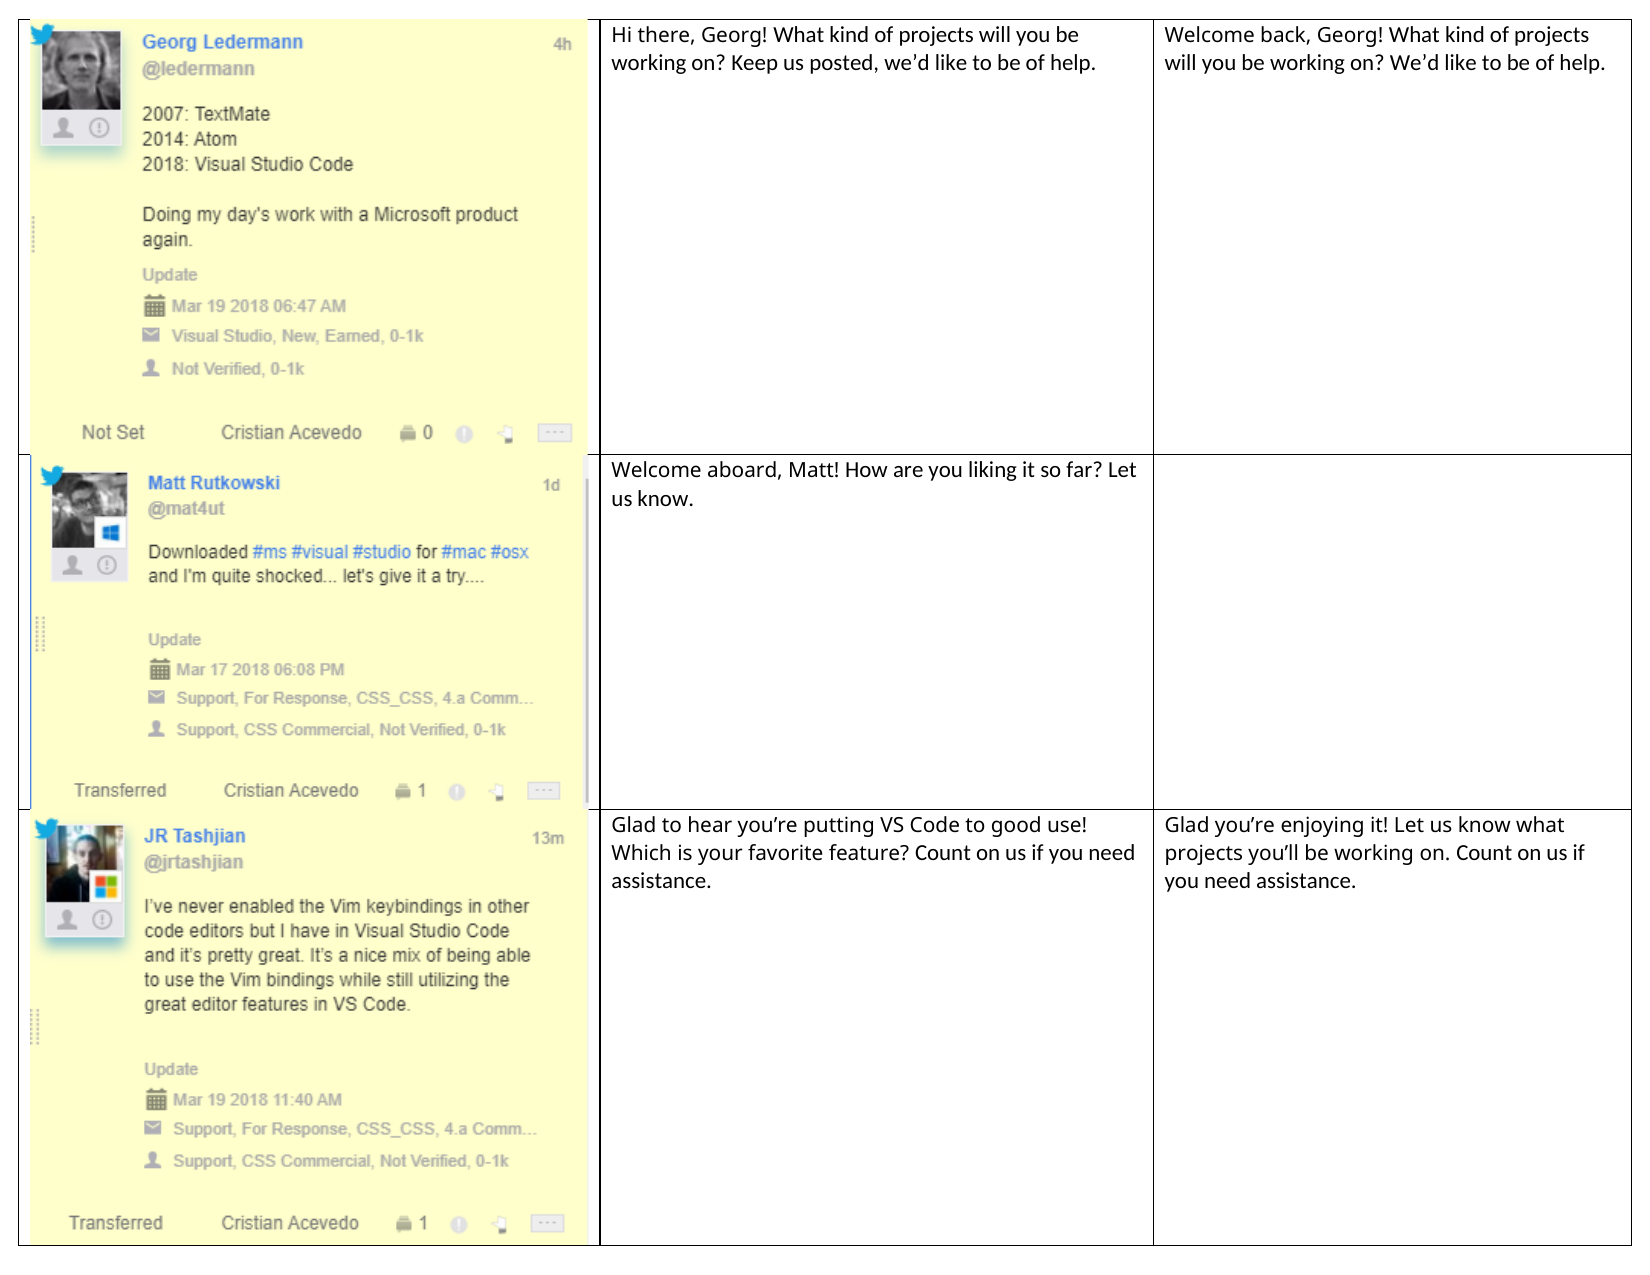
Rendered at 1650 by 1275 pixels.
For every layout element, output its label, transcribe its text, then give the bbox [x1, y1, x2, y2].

table_cell [589, 810, 599, 1245]
table_cell [589, 455, 599, 809]
table_cell Welcome back, Georg! What kind of projects will you be working on? We’d like to be of help. [1154, 20, 1631, 454]
table_cell [19, 20, 30, 454]
table_cell Glad to hear you’re putting VS Code to good use! Which is your favorite feature? Count on us if you need assistance. [601, 810, 1153, 1245]
table_cell [588, 20, 599, 454]
table_cell [19, 455, 30, 809]
table_cell Welcome aboard, Matt! How are you liking it so far? Let us know. [601, 455, 1153, 809]
picture [30, 19, 589, 1245]
table_cell [1154, 455, 1631, 809]
table_cell Hi there, Georg! What kind of projects will you be working on? Keep us posted, we’d like to be of help. [601, 20, 1153, 454]
table_cell Glad you’re enjoying it! Let us know what projects you’ll be working on. Count on us if you need assistance. [1154, 810, 1631, 1245]
table_cell [19, 810, 30, 1245]
